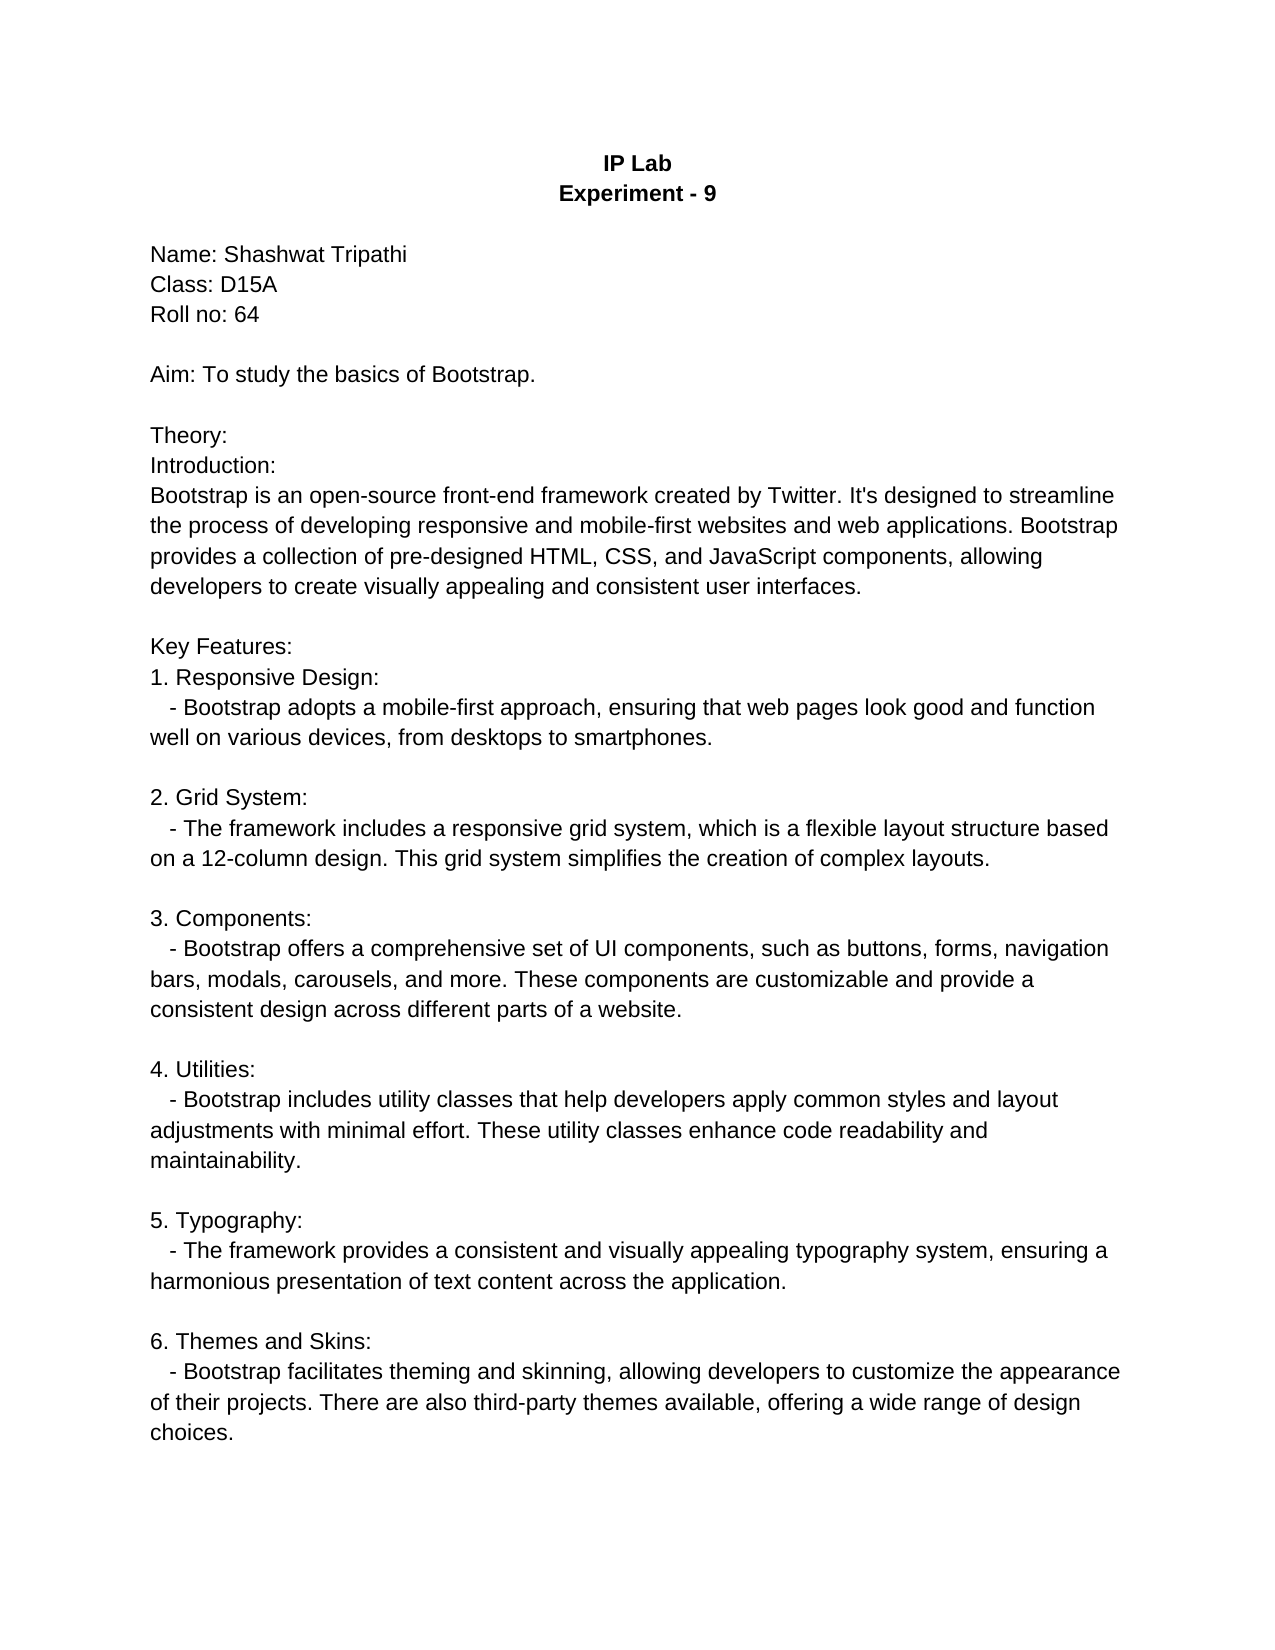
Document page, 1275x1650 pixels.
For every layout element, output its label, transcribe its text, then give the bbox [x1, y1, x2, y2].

text Experiment - 9 [150, 180, 1125, 207]
text 1. Responsive Design: [150, 663, 1125, 690]
text Theory: [150, 422, 1125, 448]
text 4. Utilities: [150, 1056, 1125, 1083]
text Aim: To study the basics of Bootstrap. [150, 361, 1125, 388]
text - The framework includes a responsive grid system, which is a flexible layout structure based on a 12-column design. This grid system simplifies the creation of complex layouts. [150, 814, 1125, 871]
text - Bootstrap includes utility classes that help developers apply common styles and layout adjustments with minimal effort. These utility classes enhance code readability and maintainability. [150, 1086, 1125, 1173]
text Name: Shashwat Tripathi [150, 241, 1125, 267]
text IP Lab [150, 150, 1125, 176]
text - The framework provides a consistent and visually appealing typography system, ensuring a harmonious presentation of text content across the application. [150, 1237, 1125, 1294]
text Roll no: 64 [150, 301, 1125, 327]
text Introduction: [150, 452, 1125, 478]
text - Bootstrap adopts a mobile-first approach, ensuring that web pages look good and function well on various devices, from desktops to smartphones. [150, 694, 1125, 750]
text 5. Typography: [150, 1207, 1125, 1234]
text Class: D15A [150, 271, 1125, 297]
text 2. Grid System: [150, 784, 1125, 811]
text 3. Components: [150, 905, 1125, 932]
text - Bootstrap facilitates theming and skinning, allowing developers to customize the appearance of their projects. There are also third-party themes available, offering a wide range of design choices. [150, 1358, 1125, 1445]
text Bootstrap is an open-source front-end framework created by Twitter. It's designed to streamline the process of developing responsive and mobile-first websites and web applications. Bootstrap provides a collection of pre-designed HTML, CSS, and JavaScript components, allowing developers to create visually appealing and consistent user interfaces. [150, 482, 1125, 599]
text 6. Themes and Skins: [150, 1328, 1125, 1354]
text Key Features: [150, 633, 1125, 660]
text - Bootstrap offers a comprehensive set of UI components, such as buttons, forms, navigation bars, modals, carousels, and more. These components are customizable and provide a consistent design across different parts of a website. [150, 935, 1125, 1022]
